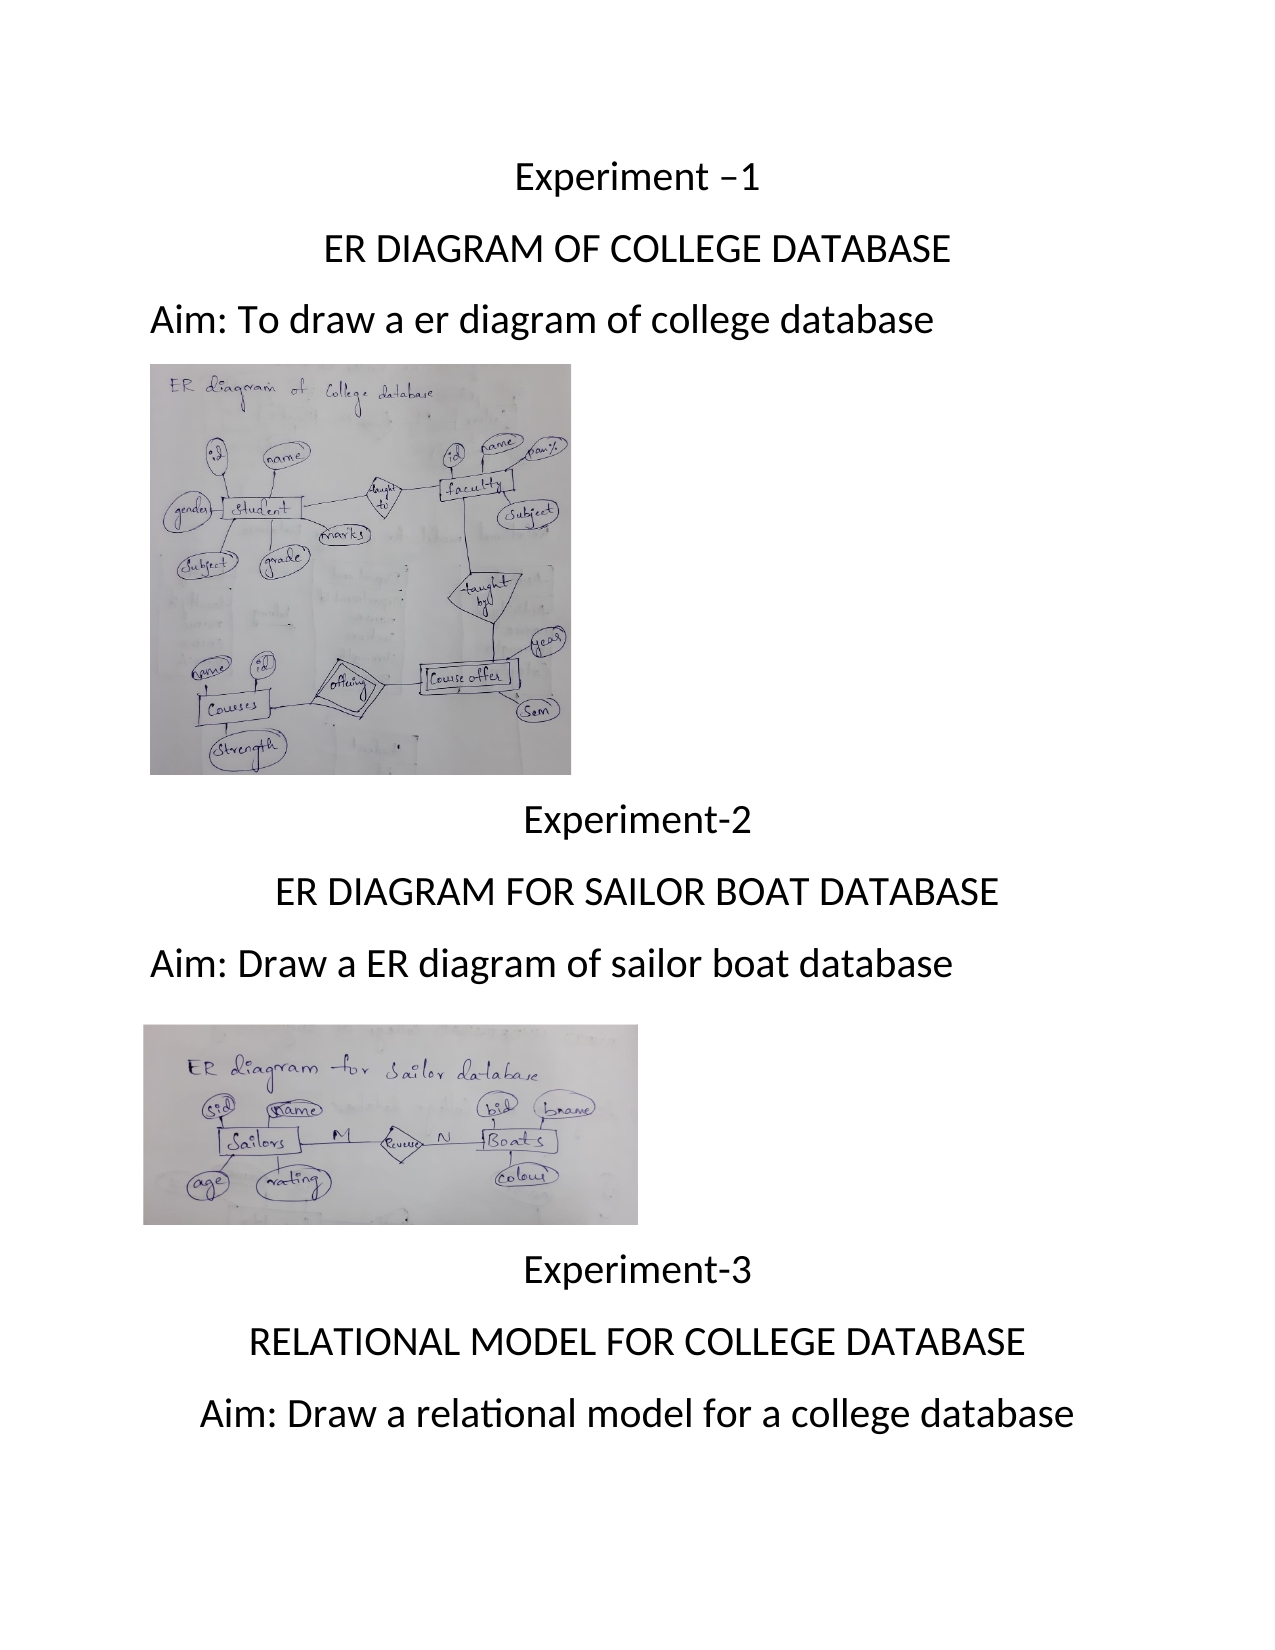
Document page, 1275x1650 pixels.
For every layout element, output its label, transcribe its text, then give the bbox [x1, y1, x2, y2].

text Experiment –1 [150, 150, 1125, 201]
text RELATIONAL MODEL FOR COLLEGE DATABASE [150, 1315, 1125, 1366]
text Aim: Draw a ER diagram of sailor boat database [150, 937, 1125, 987]
picture [144, 1025, 637, 1225]
text Aim: Draw a relational model for a college database [150, 1387, 1125, 1437]
picture [150, 364, 572, 775]
text Experiment-3 [150, 1243, 1125, 1294]
text Aim: To draw a er diagram of college database [150, 293, 1125, 344]
text ER DIAGRAM FOR SAILOR BOAT DATABASE [150, 865, 1125, 916]
text Experiment-2 [150, 793, 1125, 844]
text ER DIAGRAM OF COLLEGE DATABASE [150, 222, 1125, 272]
